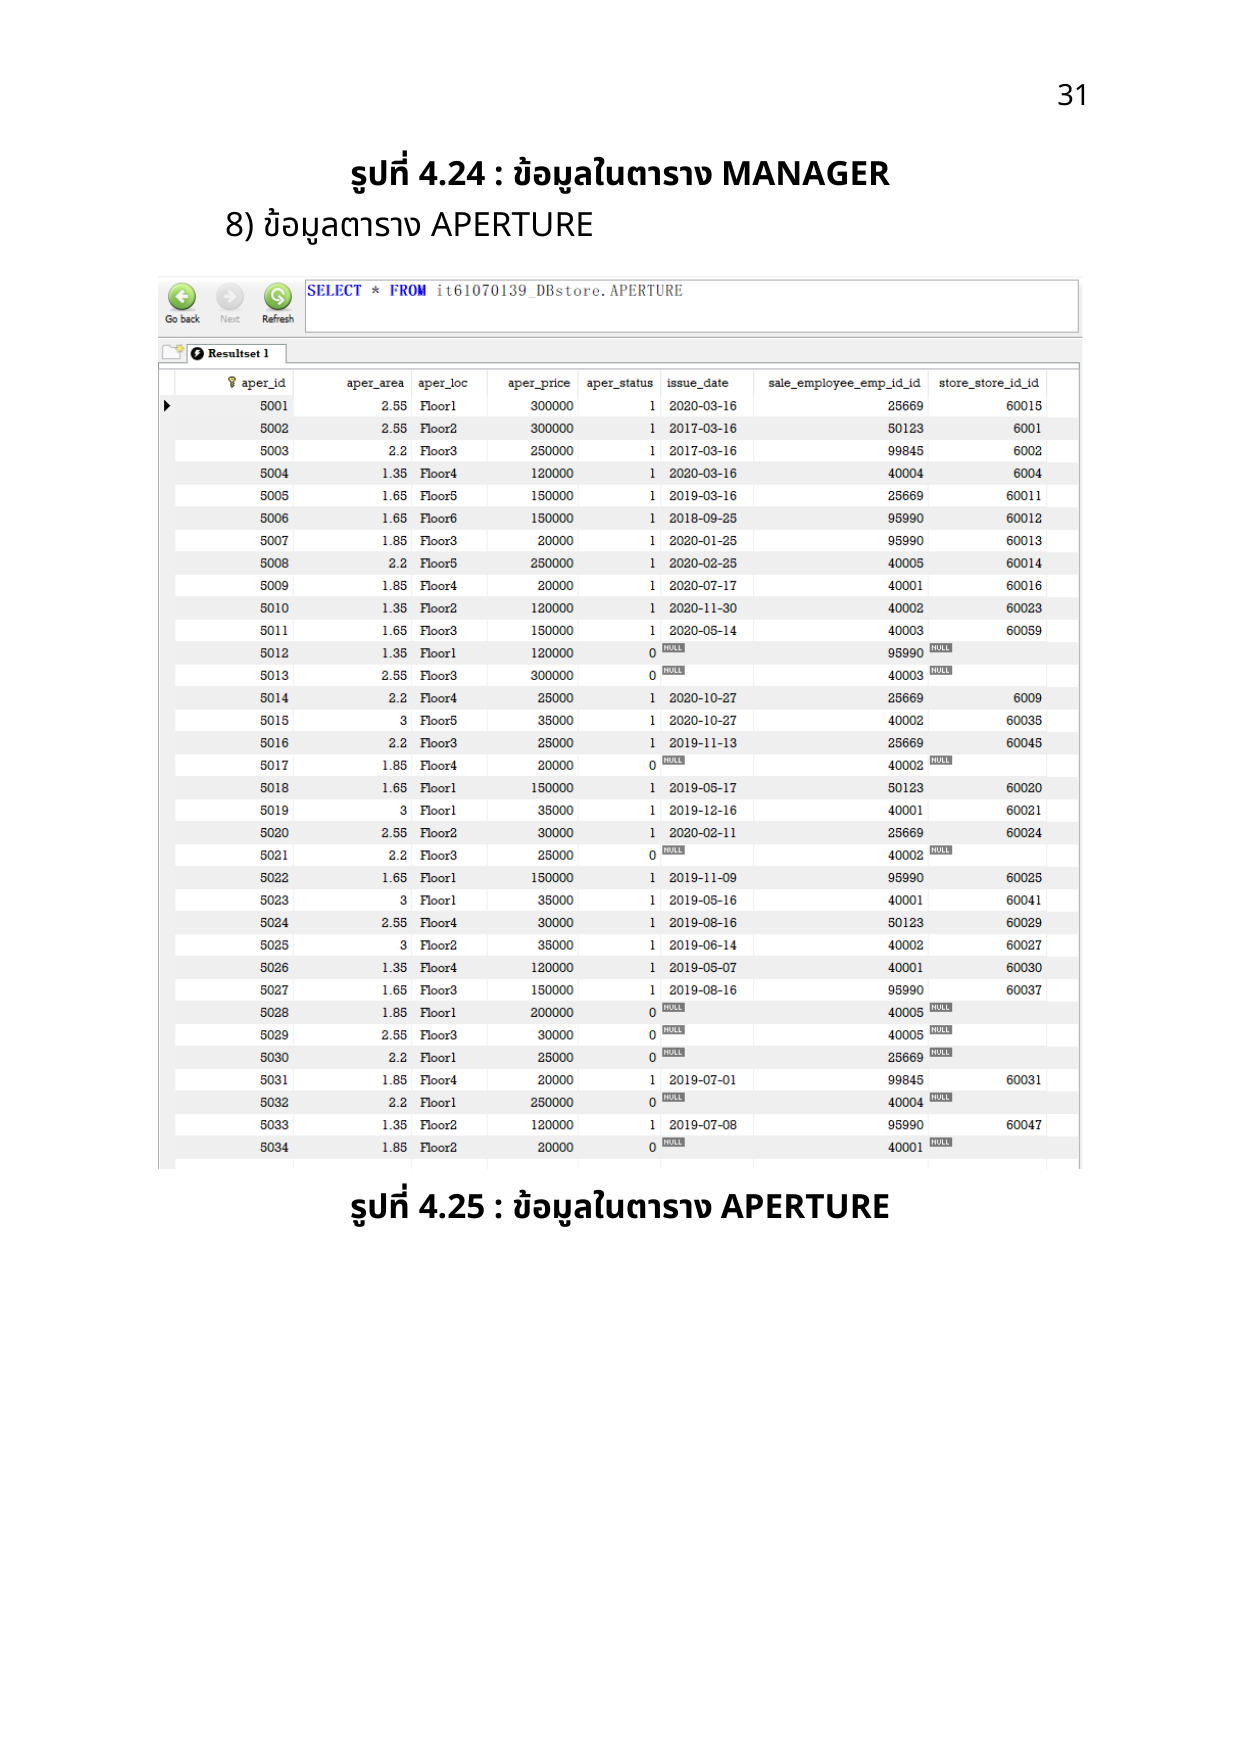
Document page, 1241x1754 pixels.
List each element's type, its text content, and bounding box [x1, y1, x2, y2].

picture [158, 276, 1083, 1169]
text รูปที่ 4.25 : ข้อมูลในตาราง APERTURE [150, 1183, 1090, 1233]
text รูปที่ 4.24 : ข้อมูลในตาราง MANAGER [150, 150, 1090, 201]
text 8) ข้อมูลตาราง APERTURE [150, 201, 1090, 251]
